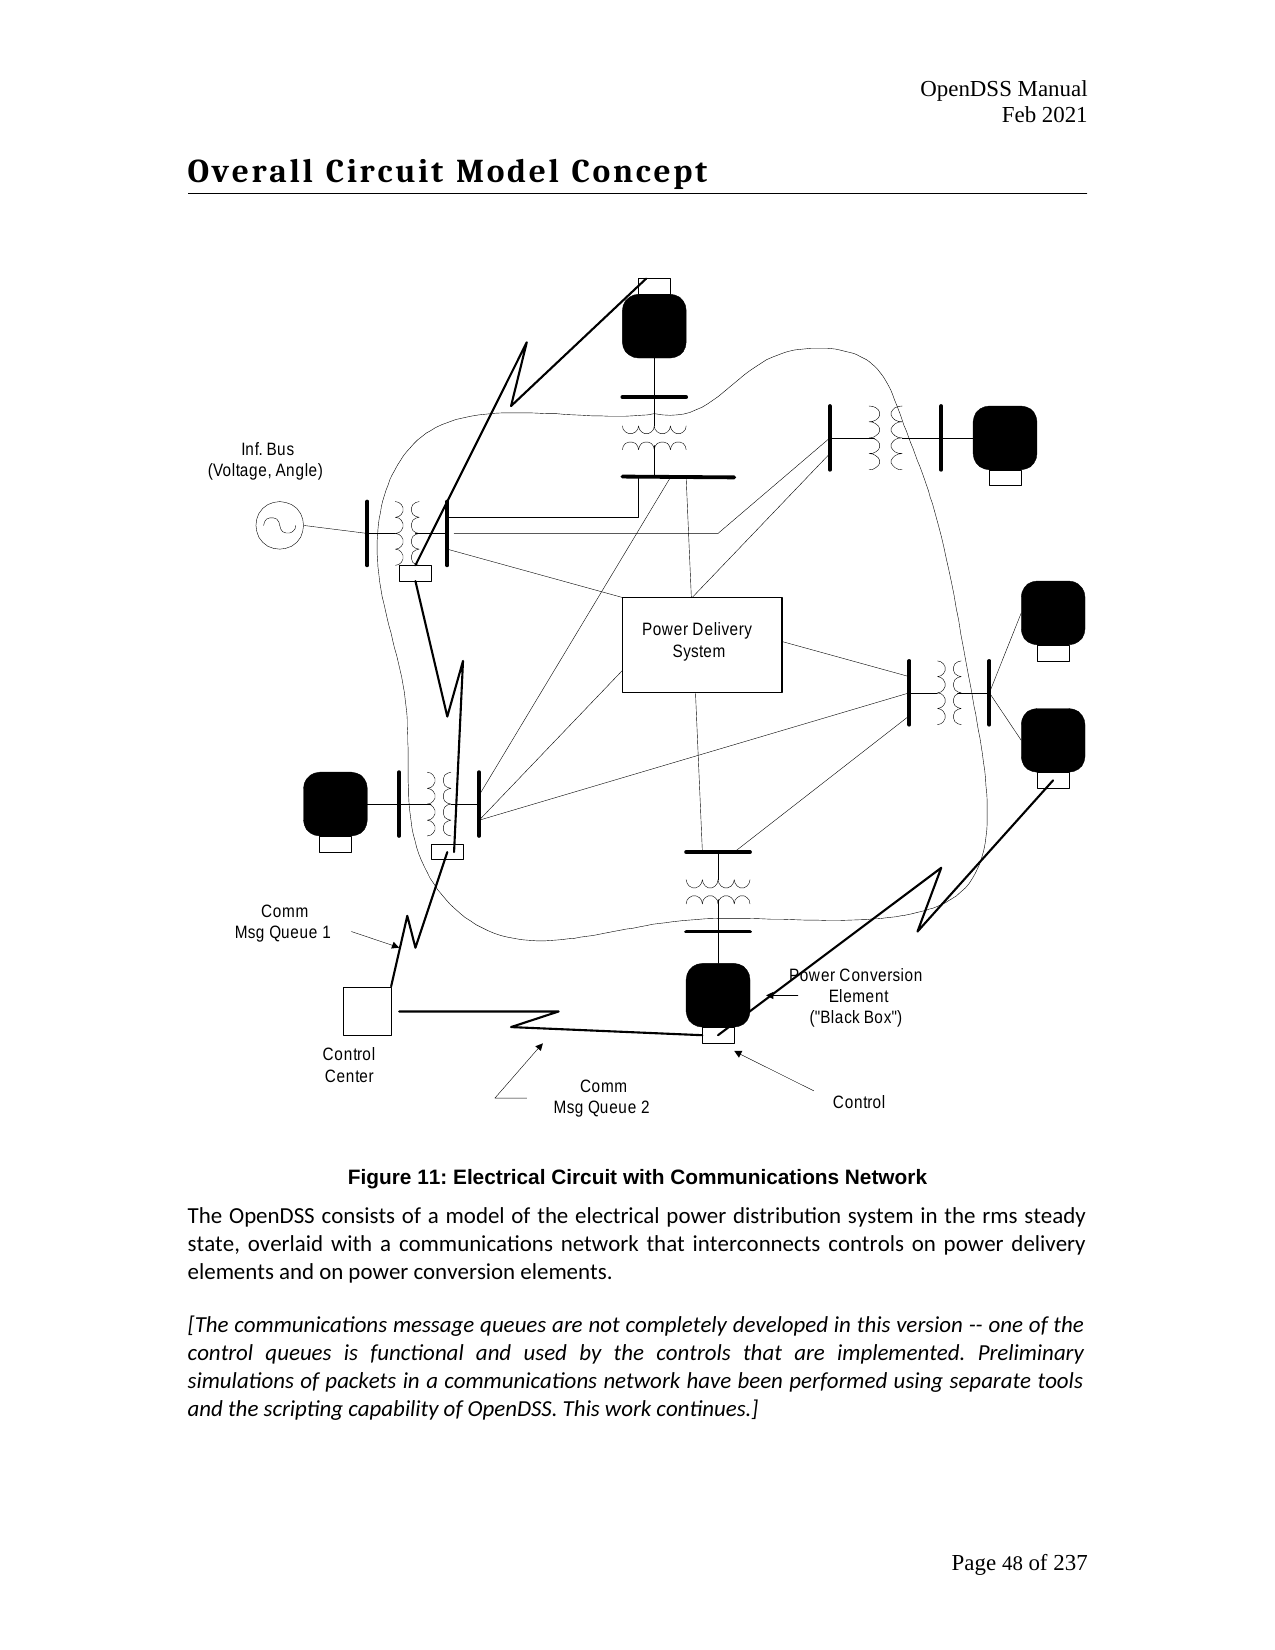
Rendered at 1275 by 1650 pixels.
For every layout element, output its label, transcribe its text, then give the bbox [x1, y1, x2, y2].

text The OpenDSS consists of a model of the electrical power distribution system in the rms steady state, overlaid with a communications network that interconnects controls on power delivery elements and on power conversion elements. [187, 1201, 1087, 1285]
subtitle Overall Circuit Model Concept [187, 153, 1087, 194]
text [The communications message queues are not completely developed in this version -- one of the control queues is functional and used by the controls that are implemented. Preliminary simulations of packets in a communications network have been performed using separate tools and the scripting capability of OpenDSS. This work continues.] [187, 1310, 1087, 1422]
